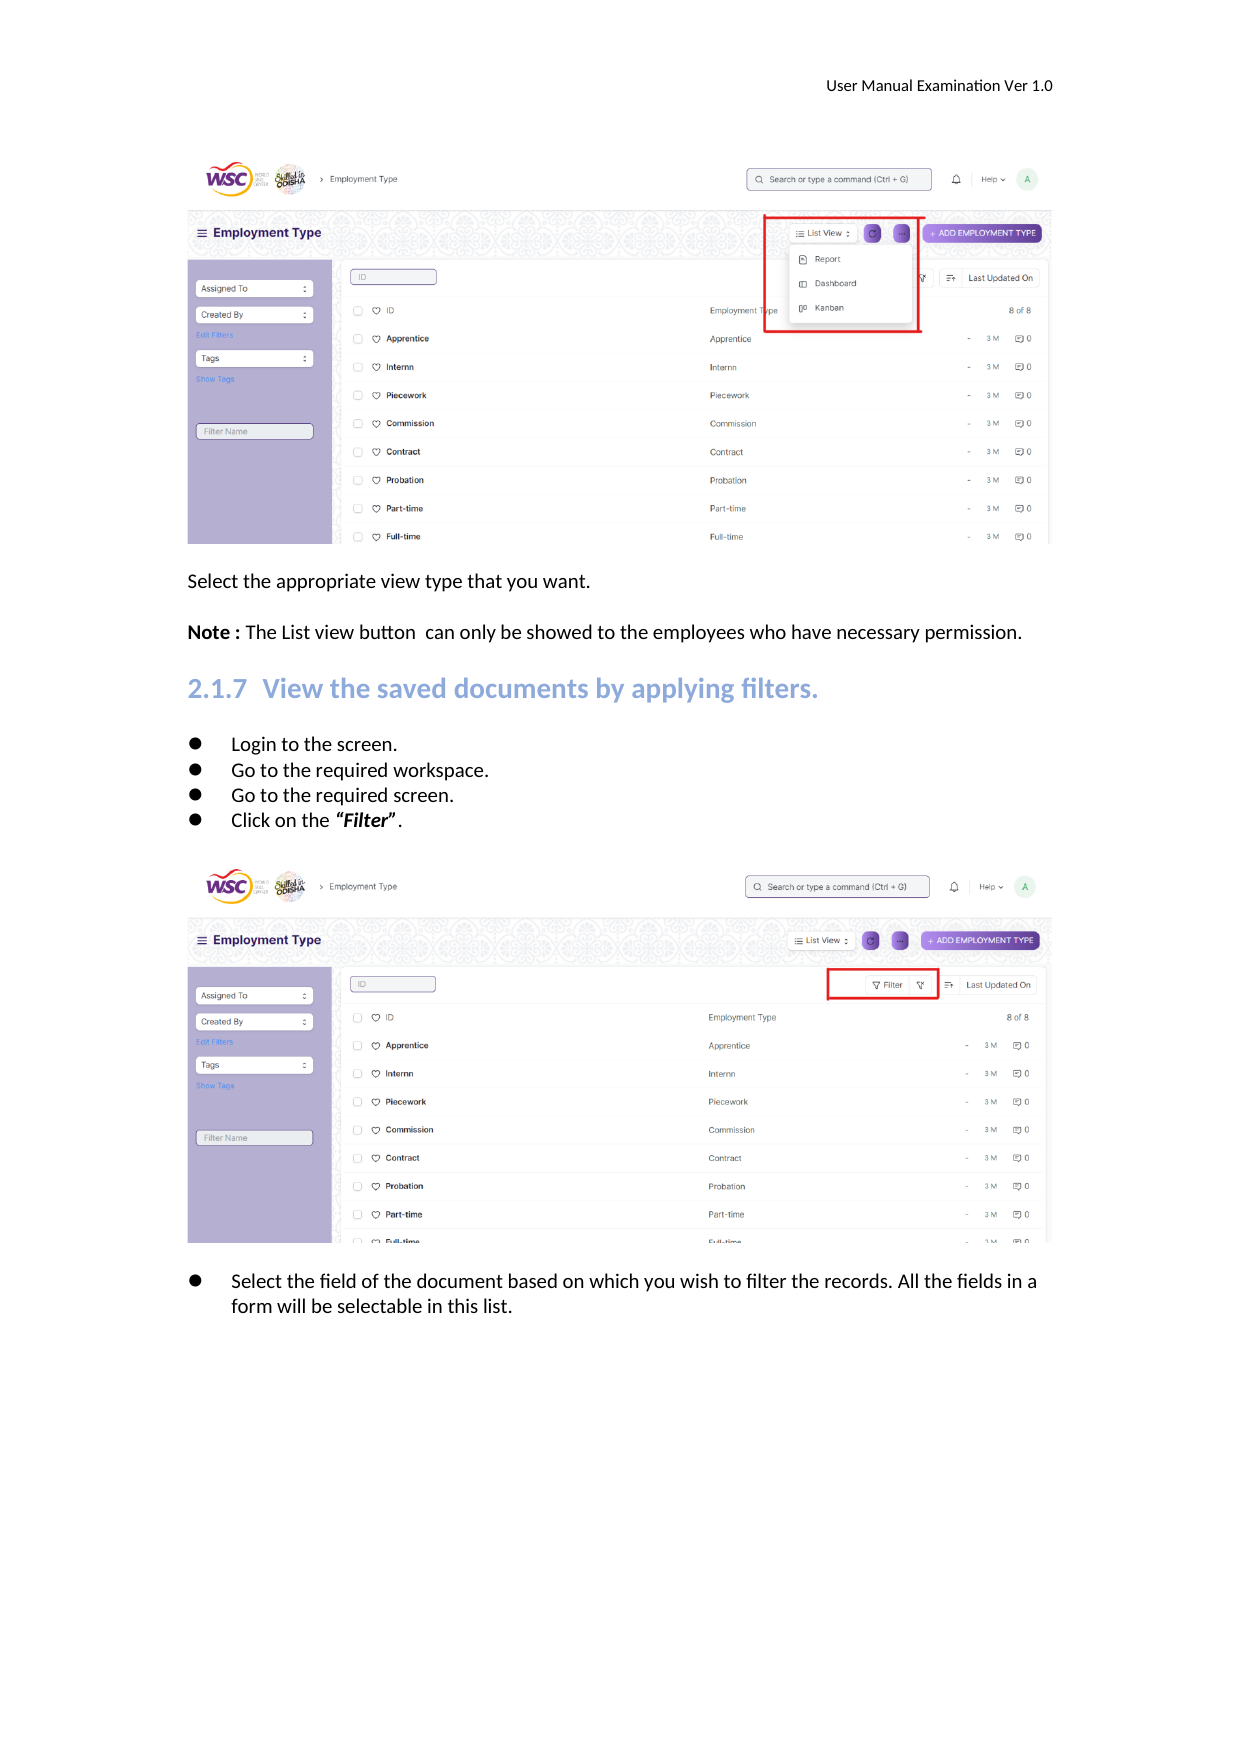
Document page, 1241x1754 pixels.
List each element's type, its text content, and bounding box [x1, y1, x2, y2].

list Select the field of the document based on which you wish to filter the records. All the fields in a form will be selectable in this list. [187, 1268, 1053, 1319]
text Note : The List view button can only be showed to the employees who have necessary permission. [187, 619, 1053, 645]
subtitle View the saved documents by applying filters. [187, 670, 1053, 706]
list Go to the required workspace. [187, 757, 1053, 782]
text Select the appropriate view type that you want. [187, 569, 1053, 594]
list Login to the screen. [187, 731, 1053, 757]
picture [187, 150, 1052, 544]
picture [187, 858, 1052, 1243]
list Click on the “Filter”. [187, 808, 1053, 833]
list Go to the required screen. [187, 782, 1053, 808]
